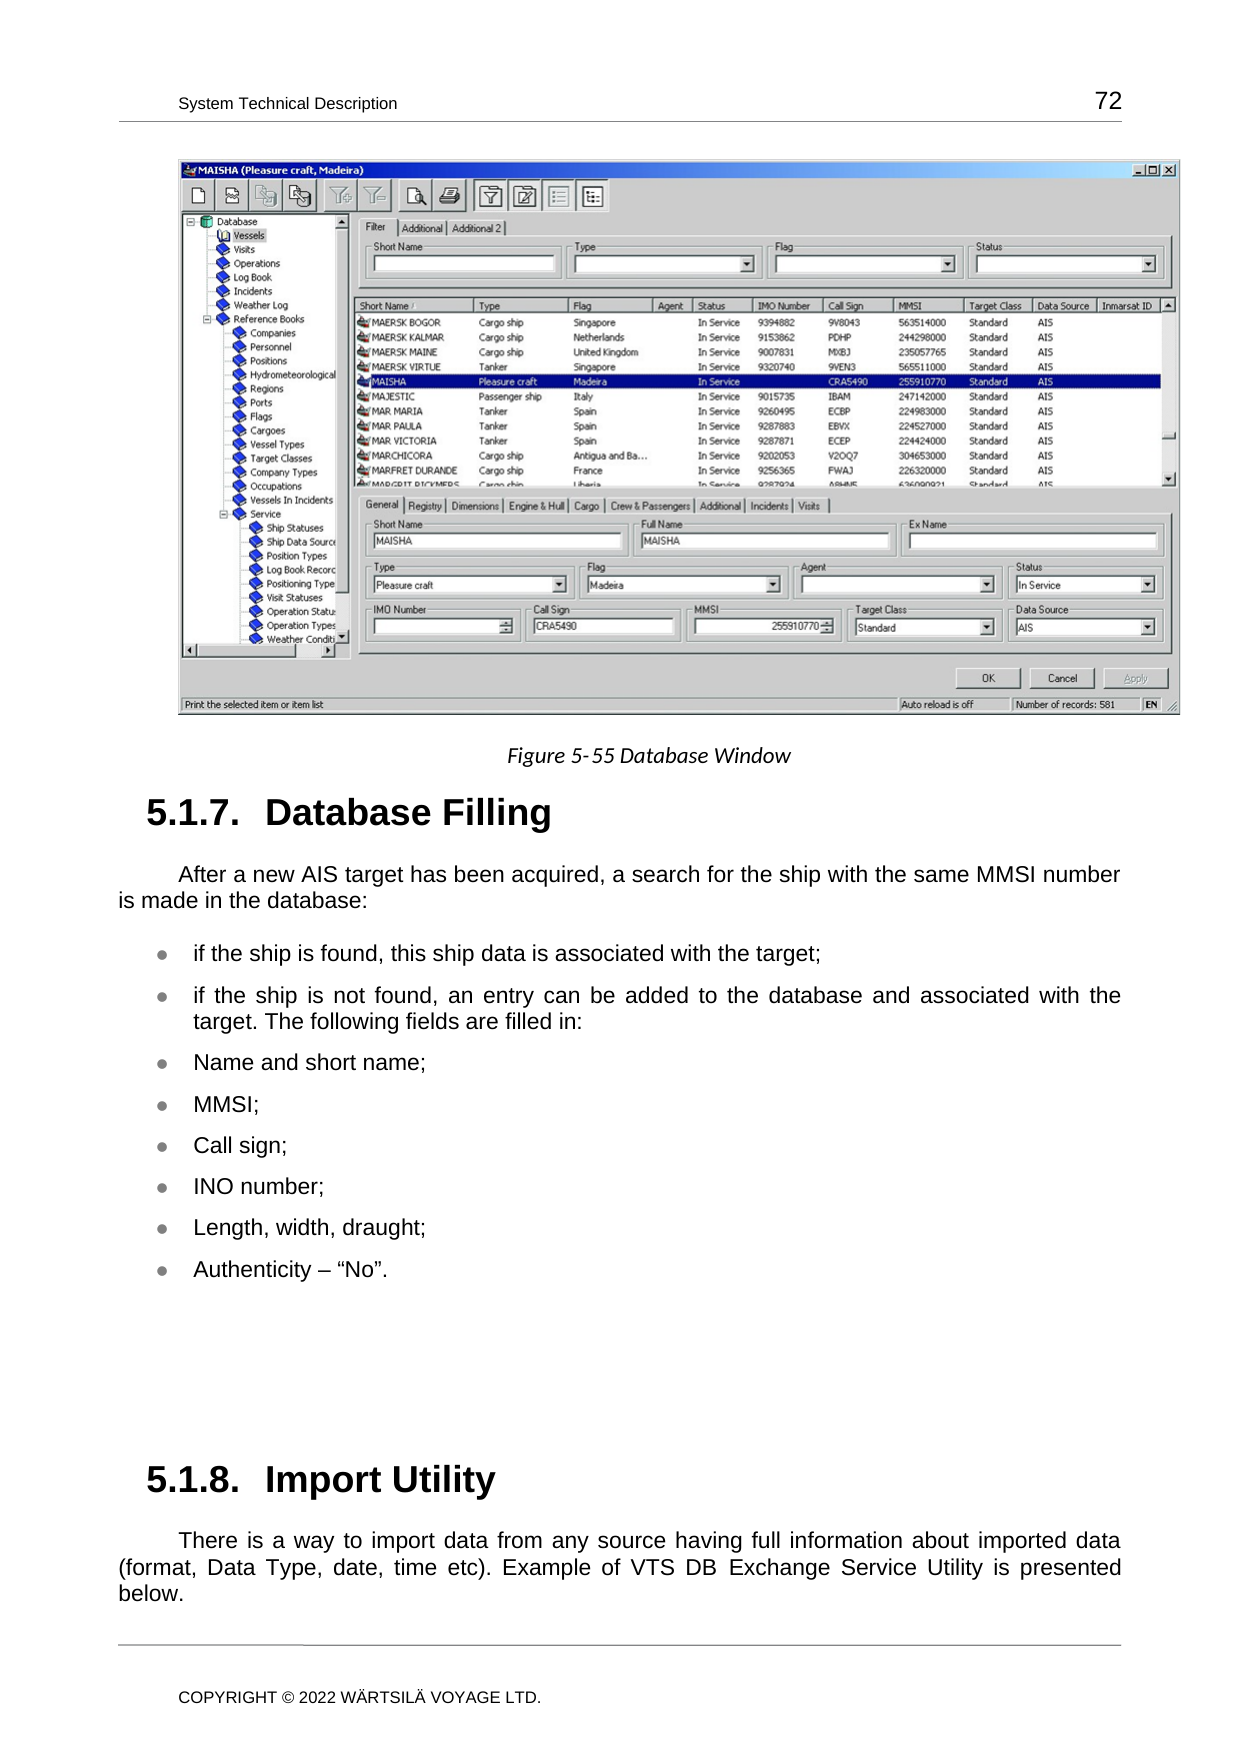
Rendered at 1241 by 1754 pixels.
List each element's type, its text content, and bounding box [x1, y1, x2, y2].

list INO number; [156, 1173, 1122, 1200]
list if the ship is not found, an entry can be added to the database and associated with the target. The following fields are filled in: [156, 982, 1122, 1035]
list Name and short name; [156, 1049, 1122, 1076]
list Length, width, draught; [156, 1214, 1122, 1241]
picture [178, 159, 1181, 715]
text There is a way to import data from any source having full information about imported data (format, Data Type, date, time etc). Example of VTS DB Exchange Service Utility is presented below. [118, 1527, 1122, 1606]
text After a new AIS target has been acquired, a search for the ship with the same MMSI number is made in the database: [118, 861, 1122, 913]
list Authenticity – “No”. [156, 1256, 1122, 1282]
list if the ship is found, this ship data is associated with the target; [156, 940, 1122, 967]
subtitle Database Filling [146, 790, 1122, 833]
list MMSI; [156, 1091, 1122, 1117]
subtitle Import Utility [146, 1457, 1122, 1500]
list Call sign; [156, 1132, 1122, 1158]
